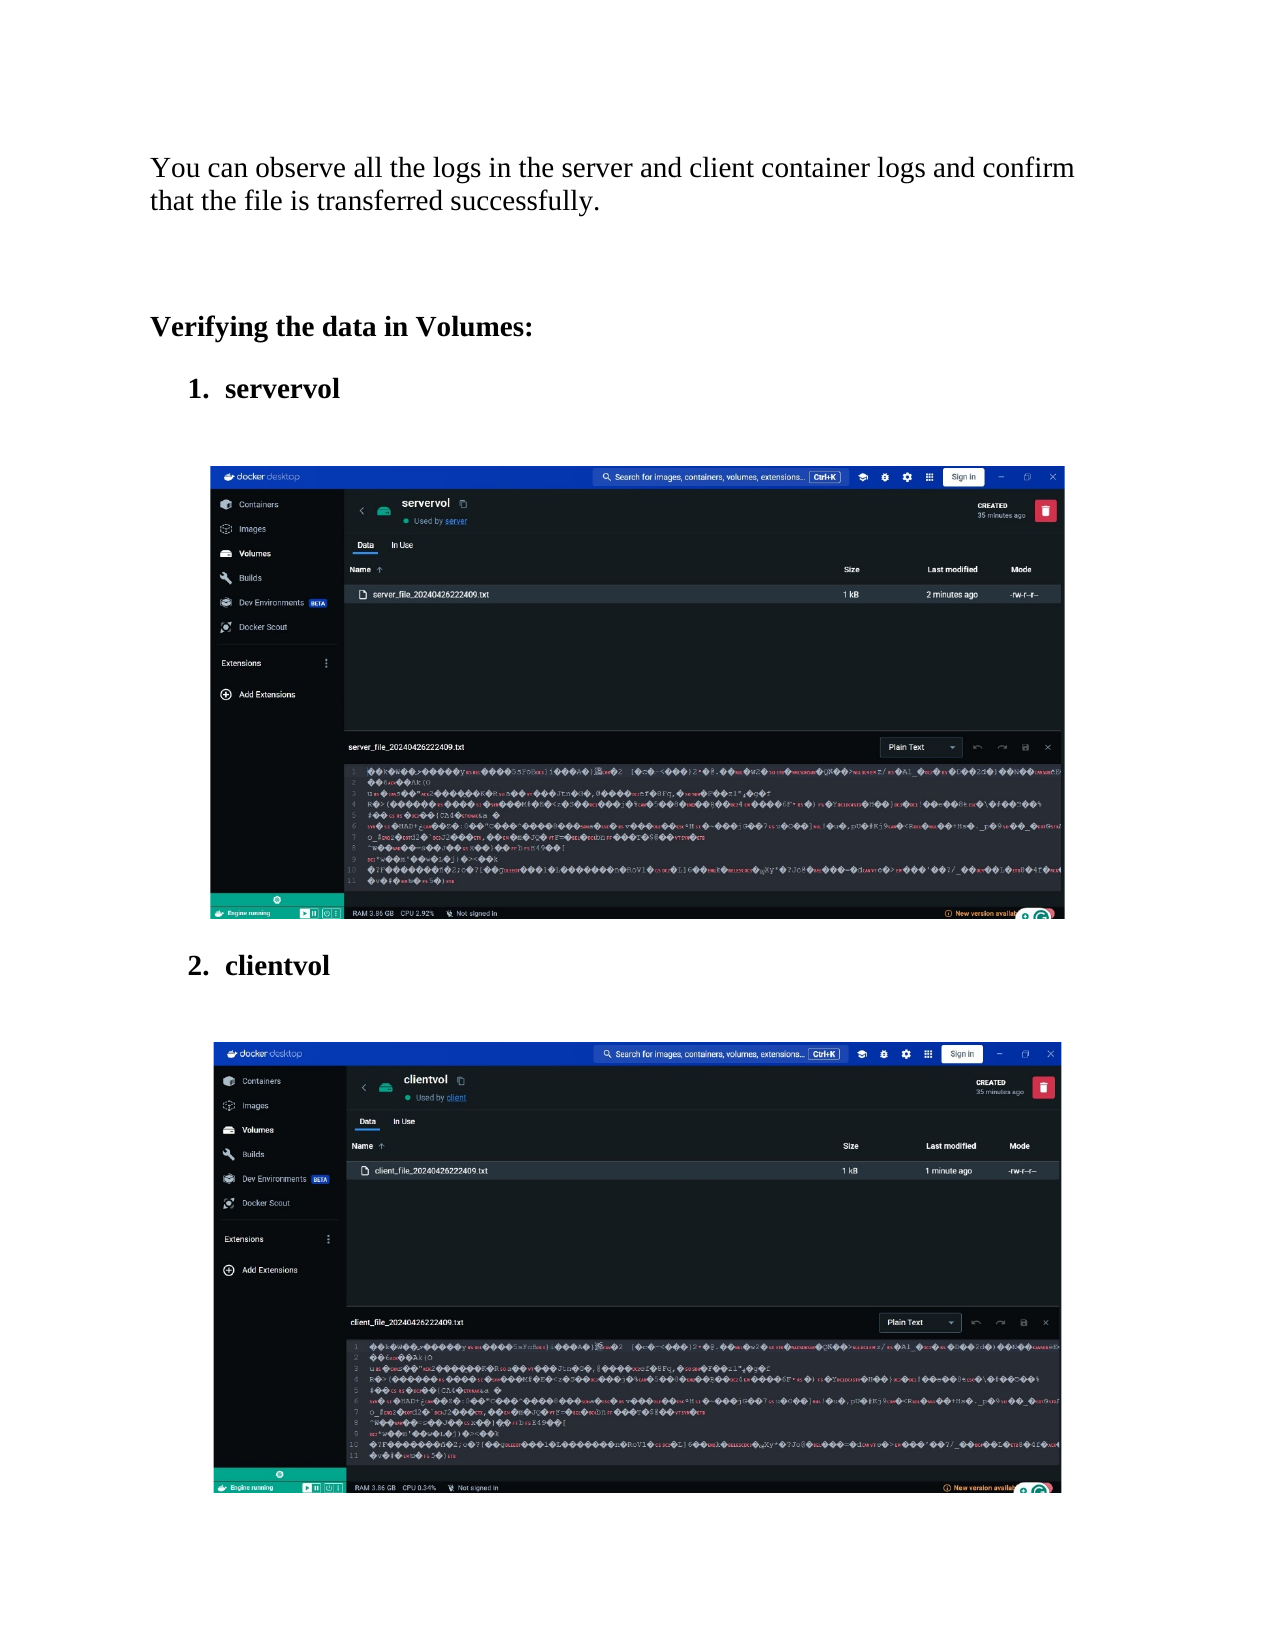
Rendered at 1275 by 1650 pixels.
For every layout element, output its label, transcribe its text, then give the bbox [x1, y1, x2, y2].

picture [210, 466, 1065, 919]
list servervol [187, 372, 1125, 405]
text You can observe all the logs in the server and client container logs and confirm that the file is transferred successfully. [150, 150, 1125, 217]
list clientvol [187, 948, 1125, 982]
picture [213, 1042, 1062, 1493]
text Verifying the data in Volumes: [150, 309, 1125, 342]
